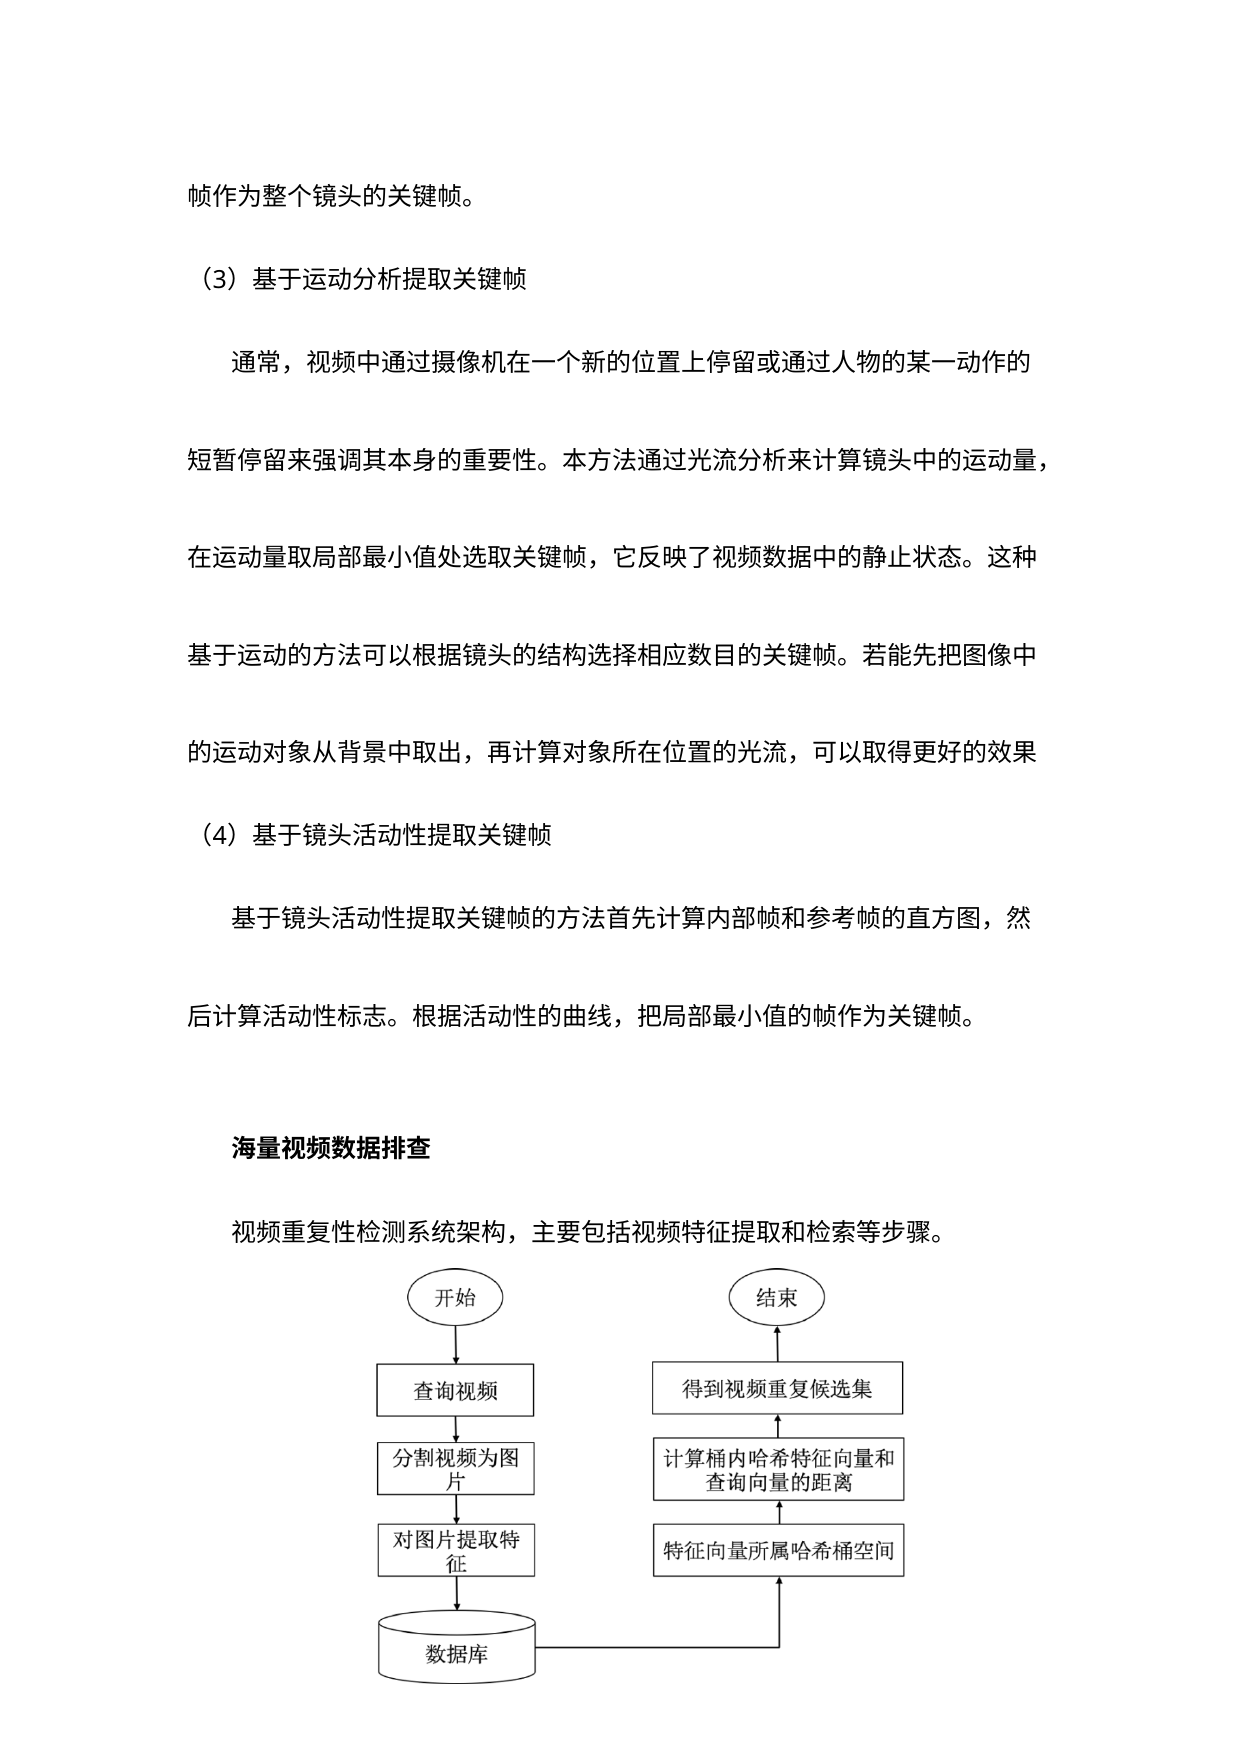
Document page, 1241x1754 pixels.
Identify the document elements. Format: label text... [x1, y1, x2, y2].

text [187, 162, 1053, 227]
picture [376, 1268, 908, 1684]
list 视频重复性检测系统架构，主要包括视频特征提取和检索等步骤。 [187, 1198, 1053, 1263]
text （3）基于运动分析提取关键帧 [187, 245, 1053, 310]
text 基于镜头活动性提取关键帧的方法首先计算内部帧和参考帧的直方图，然后计算活动性标志。根据活动性的曲线，把局部最小值的帧作为关键帧。 [187, 884, 1053, 1047]
text 海量视频数据排查 [187, 1114, 1053, 1179]
text （4）基于镜头活动性提取关键帧 [187, 801, 1053, 866]
text 通常，视频中通过摄像机在一个新的位置上停留或通过人物的某一动作的短暂停留来强调其本身的重要性。本方法通过光流分析来计算镜头中的运动量，在运动量取局部最小值处选取关键帧，它反映了视频数据中的静止状态。这种基于运动的方法可以根据镜头的结构选择相应数目的关键帧。若能先把图像中的运动对象从背景中取出，再计算对象所在位置的光流，可以取得更好的效果 [187, 328, 1053, 783]
